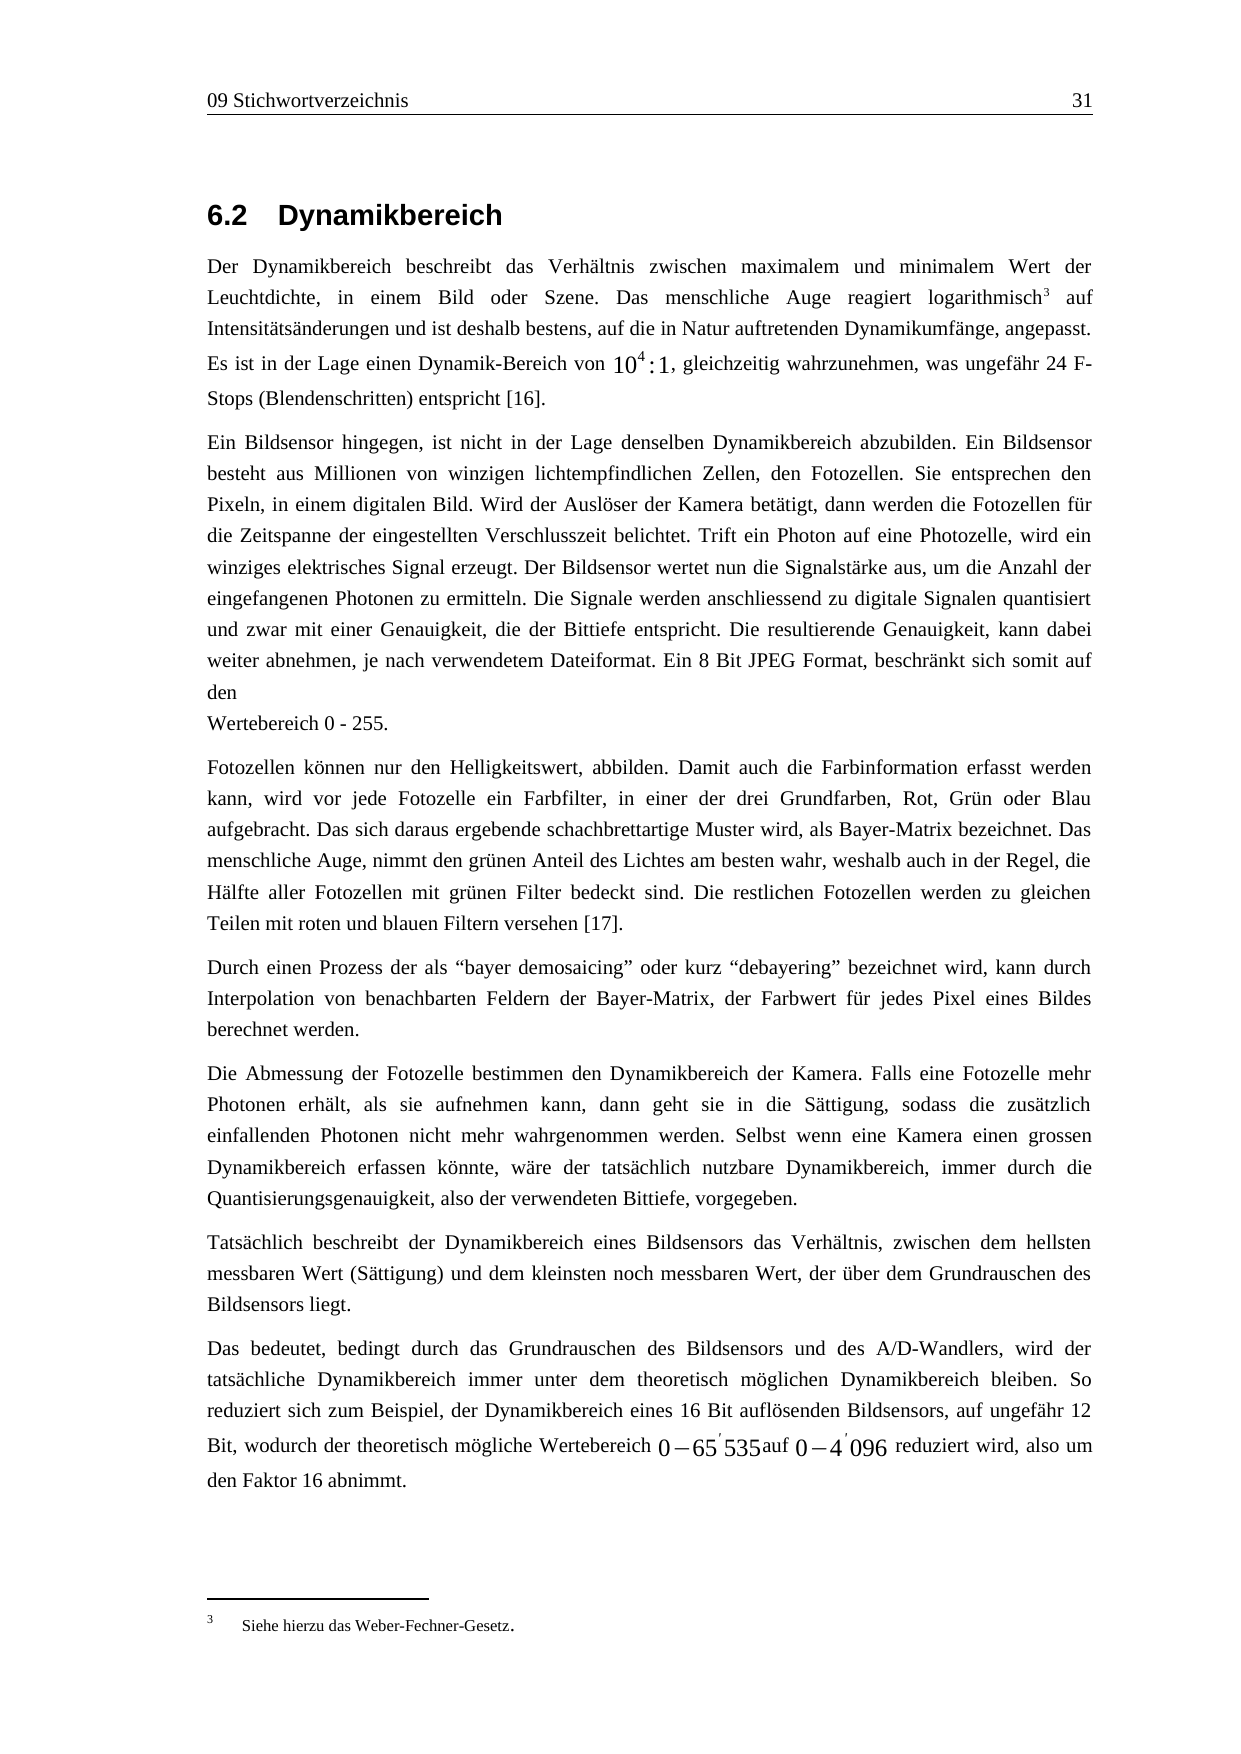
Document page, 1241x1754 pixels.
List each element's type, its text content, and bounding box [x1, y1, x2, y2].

text Fotozellen können nur den Helligkeitswert, abbilden. Damit auch die Farbinformation erfasst werden kann, wird vor jede Fotozelle ein Farbfilter, in einer der drei Grundfarben, Rot, Grün oder Blau aufgebracht. Das sich daraus ergebende schachbrettartige Muster wird, als Bayer-Matrix bezeichnet. Das menschliche Auge, nimmt den grünen Anteil des Lichtes am besten wahr, weshalb auch in der Regel, die Hälfte aller Fotozellen mit grünen Filter bedeckt sind. Die restlichen Fotozellen werden zu gleichen Teilen mit roten und blauen Filtern versehen [17]. [207, 754, 1093, 935]
subtitle Dynamikbereich [207, 198, 1093, 231]
text Das bedeutet, bedingt durch das Grundrauschen des Bildsensors und des A/D-Wandlers, wird der tatsächliche Dynamikbereich immer unter dem theoretisch möglichen Dynamikbereich bleiben. So reduziert sich zum Beispiel, der Dynamikbereich eines 16 Bit auflösenden Bildsensors, auf ungefähr 12 Bit, wodurch der theoretisch mögliche Wertebereich auf reduziert wird, also um den Faktor 16 abnimmt. [207, 1336, 1093, 1492]
text Der Dynamikbereich beschreibt das Verhältnis zwischen maximalem und minimalem Wert der Leuchtdichte, in einem Bild oder Szene. Das menschliche Auge reagiert logarithmisch auf Intensitätsänderungen und ist deshalb bestens, auf die in Natur auftretenden Dynamikumfänge, angepasst. Es ist in der Lage einen Dynamik-Bereich von , gleichzeitig wahrzunehmen, was ungefähr 24 F-Stops (Blendenschritten) entspricht [16]. [207, 254, 1093, 410]
text Ein Bildsensor hingegen, ist nicht in der Lage denselben Dynamikbereich abzubilden. Ein Bildsensor besteht aus Millionen von winzigen lichtempfindlichen Zellen, den Fotozellen. Sie entsprechen den Pixeln, in einem digitalen Bild. Wird der Auslöser der Kamera betätigt, dann werden die Fotozellen für die Zeitspanne der eingestellten Verschlusszeit belichtet. Trift ein Photon auf eine Photozelle, wird ein winziges elektrisches Signal erzeugt. Der Bildsensor wertet nun die Signalstärke aus, um die Anzahl der eingefangenen Photonen zu ermitteln. Die Signale werden anschliessend zu digitale Signalen quantisiert und zwar mit einer Genauigkeit, die der Bittiefe entspricht. Die resultierende Genauigkeit, kann dabei weiter abnehmen, je nach verwendetem Dateiformat. Ein 8 Bit JPEG Format, beschränkt sich somit auf den Wertebereich 0 - 255. [207, 429, 1093, 735]
text Tatsächlich beschreibt der Dynamikbereich eines Bildsensors das Verhältnis, zwischen dem hellsten messbaren Wert (Sättigung) und dem kleinsten noch messbaren Wert, der über dem Grundrauschen des Bildsensors liegt. [207, 1229, 1093, 1316]
text Durch einen Prozess der als “bayer demosaicing” oder kurz “debayering” bezeichnet wird, kann durch Interpolation von benachbarten Feldern der Bayer-Matrix, der Farbwert für jedes Pixel eines Bildes berechnet werden. [207, 954, 1093, 1041]
text Die Abmessung der Fotozelle bestimmen den Dynamikbereich der Kamera. Falls eine Fotozelle mehr Photonen erhält, als sie aufnehmen kann, dann geht sie in die Sättigung, sodass die zusätzlich einfallenden Photonen nicht mehr wahrgenommen werden. Selbst wenn eine Kamera einen grossen Dynamikbereich erfassen könnte, wäre der tatsächlich nutzbare Dynamikbereich, immer durch die Quantisierungsgenauigkeit, also der verwendeten Bittiefe, vorgegeben. [207, 1061, 1093, 1210]
